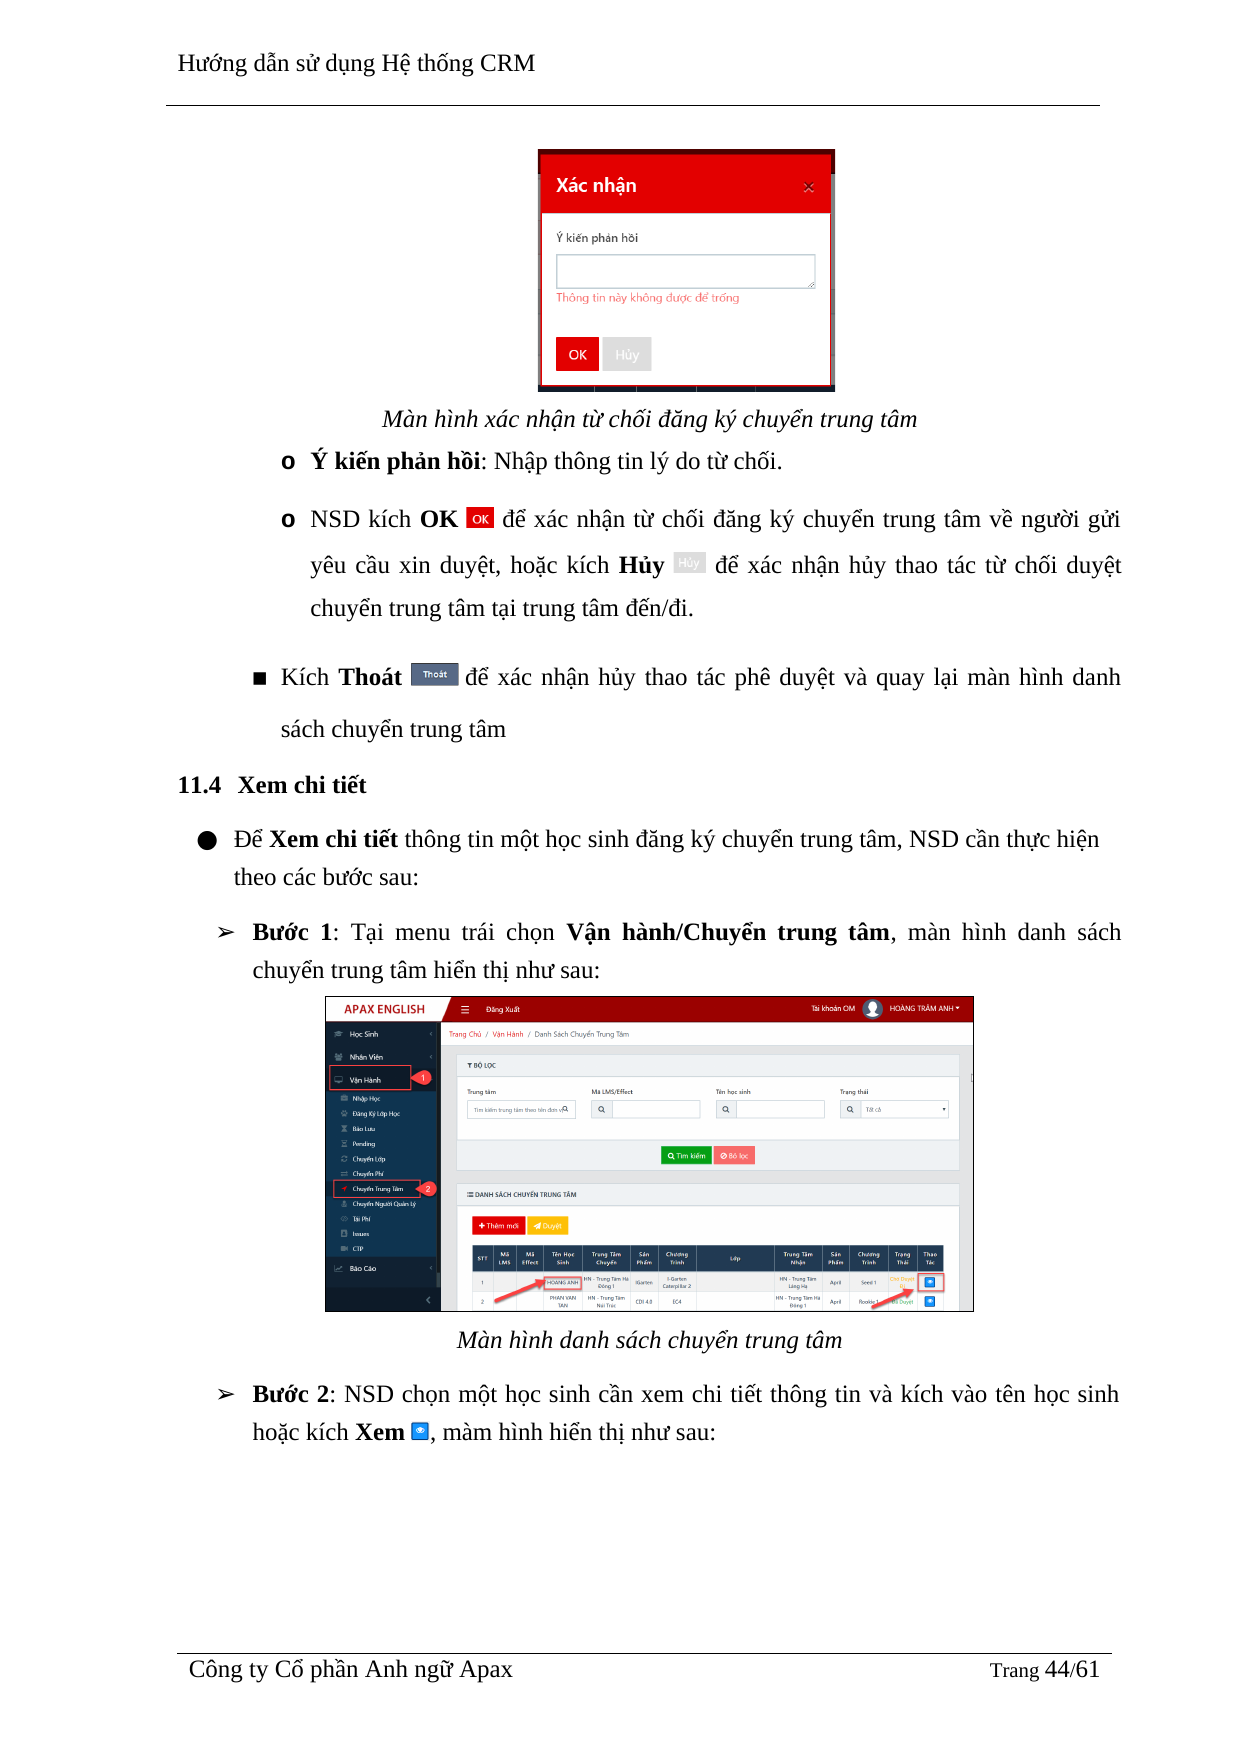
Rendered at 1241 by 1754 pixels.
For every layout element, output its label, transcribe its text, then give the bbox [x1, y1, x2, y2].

list Bước 2: NSD chọn một học sinh cần xem chi tiết thông tin và kích vào tên học sinh hoặc kích Xem , màm hình hiển thị như sau: [215, 1366, 1122, 1446]
list Để Xem chi tiết thông tin một học sinh đăng ký chuyển trung tâm, NSD cần thực hiện theo các bước sau: [196, 811, 1122, 891]
list NSD kích OK để xác nhận từ chối đăng ký chuyển trung tâm về người gửi yêu cầu xin duyệt, hoặc kích Hủy để xác nhận hủy thao tác từ chối duyệt chuyển trung tâm tại trung tâm đến/đi. [281, 504, 1122, 622]
picture [537, 149, 836, 392]
text Màn hình danh sách chuyển trung tâm [177, 1325, 1122, 1353]
text Màn hình xác nhận từ chối đăng ký chuyển trung tâm [177, 404, 1122, 433]
list Bước 1: Tại menu trái chọn Vận hành/Chuyển trung tâm, màn hình danh sách chuyển trung tâm hiển thị như sau: [215, 903, 1122, 983]
picture [466, 507, 494, 528]
list Kích Thoát để xác nhận hủy thao tác phê duyệt và quay lại màn hình danh sách chuyển trung tâm [251, 648, 1122, 743]
picture [411, 659, 465, 686]
picture [326, 997, 973, 1311]
list Ý kiến phản hồi: Nhập thông tin lý do từ chối. [281, 446, 1122, 477]
picture [673, 552, 706, 573]
picture [411, 1421, 430, 1441]
subtitle Xem chi tiết [177, 770, 1122, 798]
